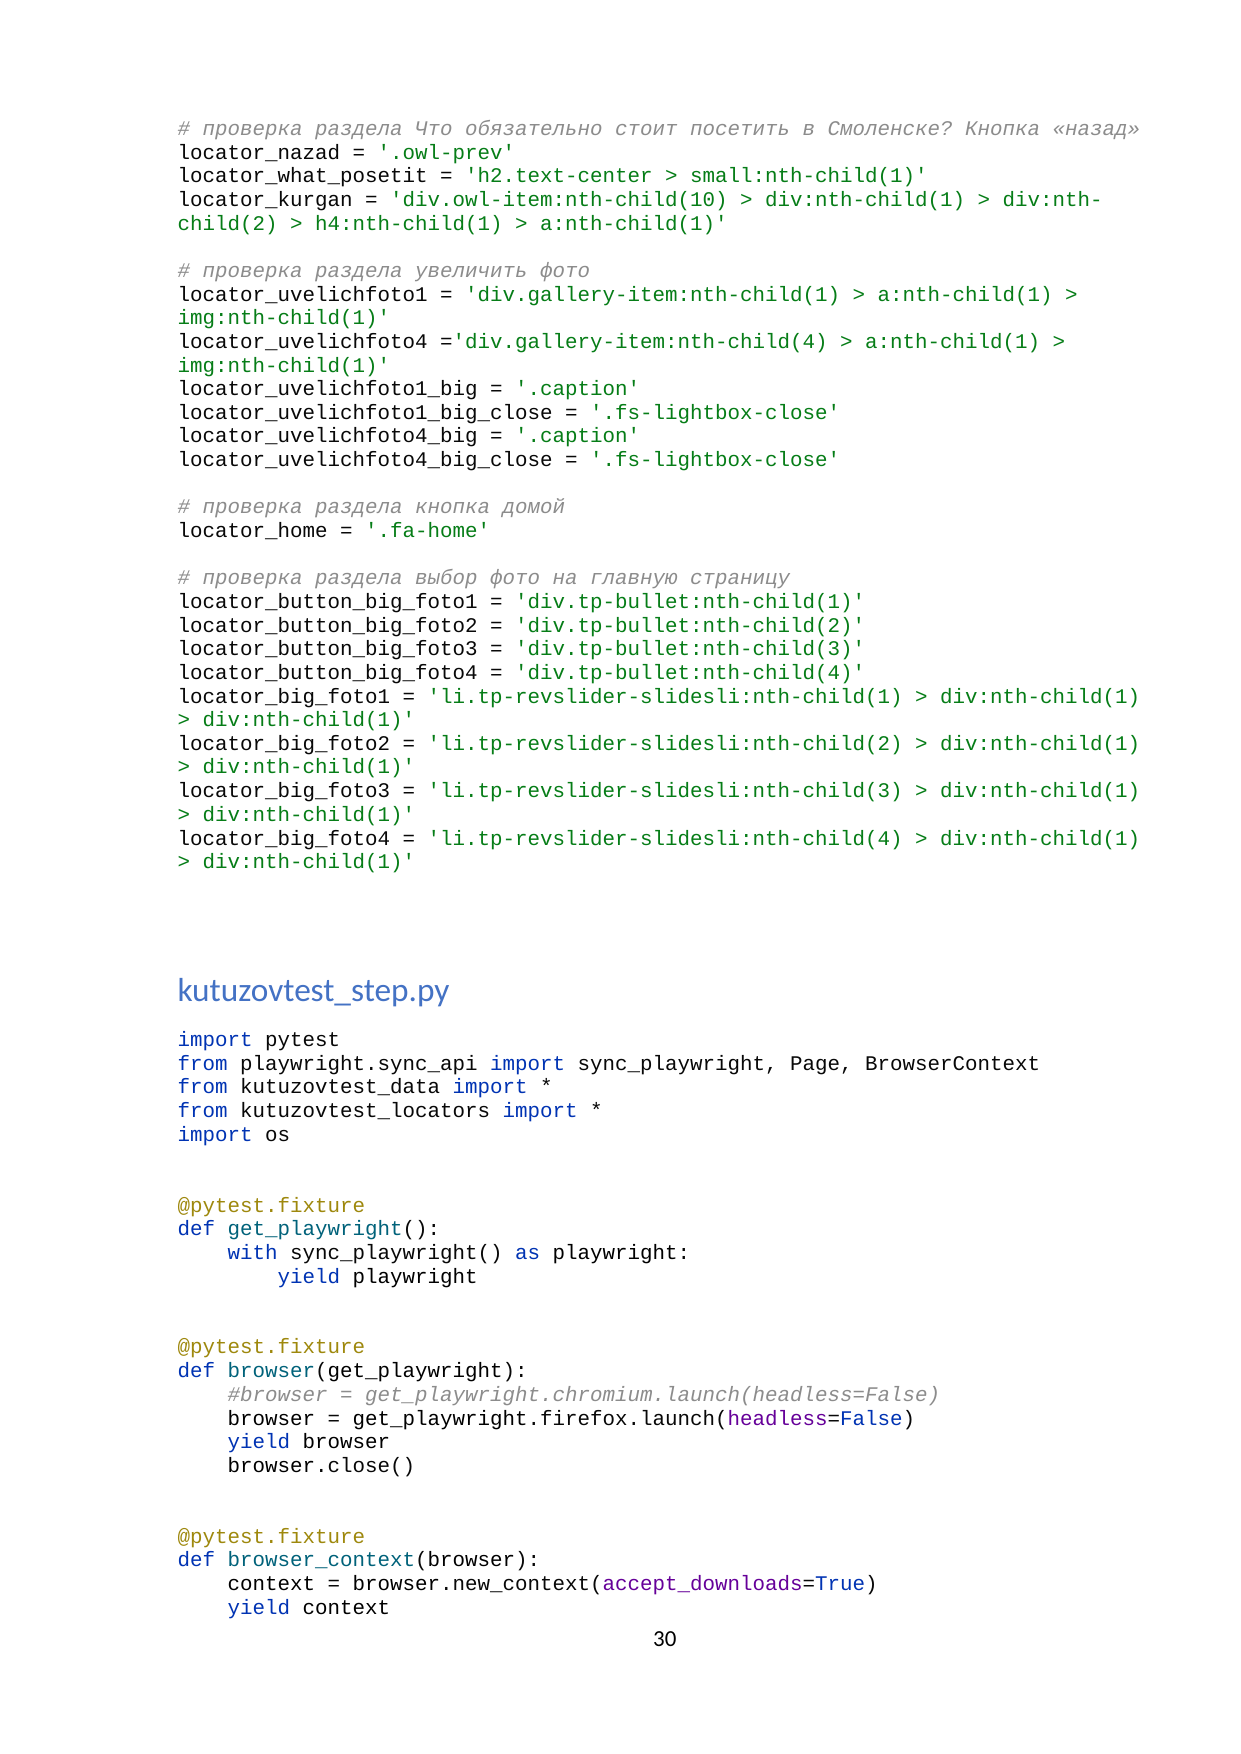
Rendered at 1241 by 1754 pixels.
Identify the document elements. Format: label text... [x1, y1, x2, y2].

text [177, 1029, 1152, 1620]
text kutuzovtest_step.py [177, 968, 1152, 1009]
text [177, 118, 1152, 875]
